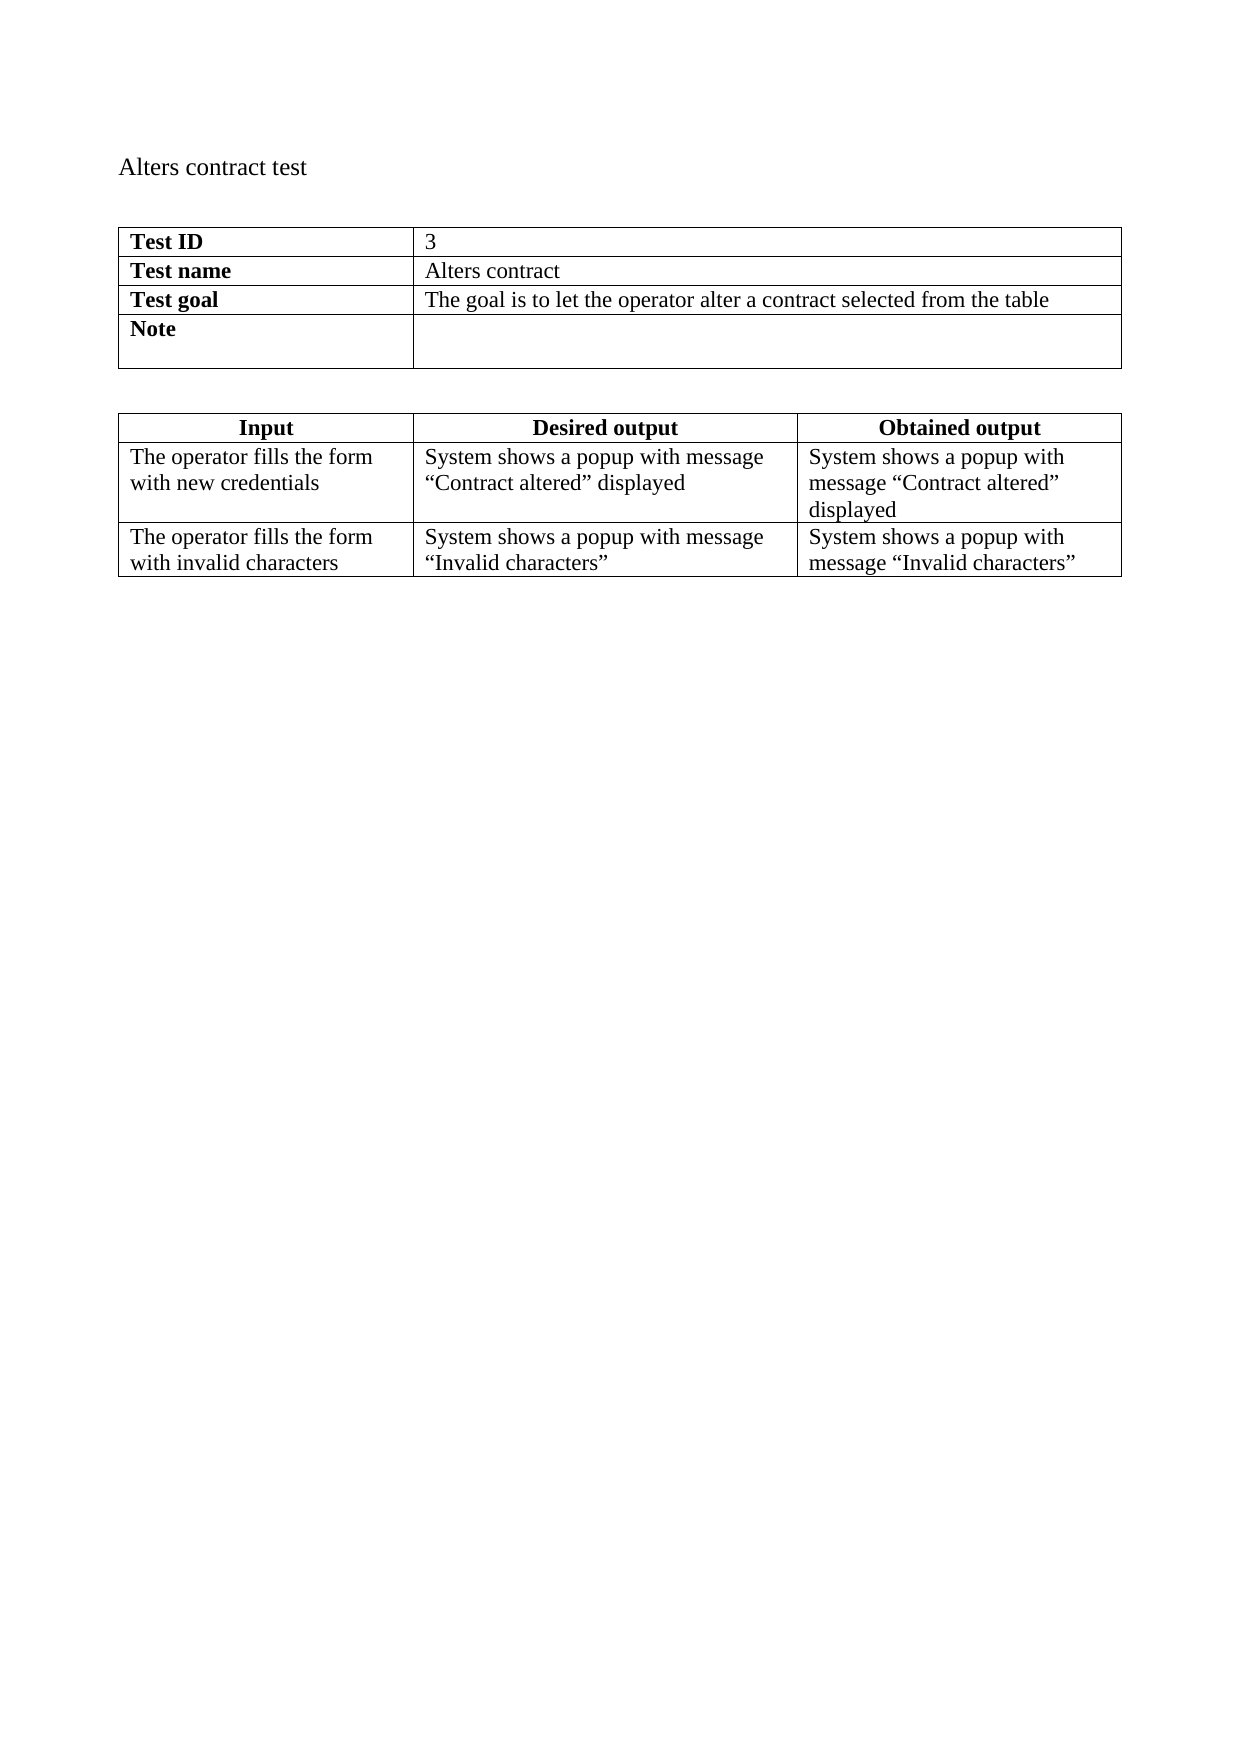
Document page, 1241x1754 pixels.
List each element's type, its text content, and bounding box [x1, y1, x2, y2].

table_cell Test goal [119, 286, 413, 314]
table_header Desired output [414, 414, 797, 442]
table_cell System shows a popup with message “Invalid characters” [414, 523, 797, 576]
table_header Test ID [119, 228, 413, 256]
table_cell The operator fills the form with invalid characters [119, 523, 413, 576]
table_cell The goal is to let the operator alter a contract selected from the table [414, 286, 1121, 314]
table_cell Test name [119, 257, 413, 285]
table_cell The operator fills the form with new credentials [119, 443, 413, 522]
table_cell Note [119, 315, 413, 367]
table_header Input [119, 414, 413, 442]
table_cell Alters contract [414, 257, 1121, 285]
subtitle Alters contract test [118, 152, 1122, 181]
table_header 3 [414, 228, 1121, 256]
table_header Obtained output [798, 414, 1121, 442]
table_cell System shows a popup with message “Contract altered” displayed [414, 443, 797, 522]
table_cell [414, 315, 1121, 367]
table_cell System shows a popup with message “Contract altered” displayed [798, 443, 1121, 522]
table_cell System shows a popup with message “Invalid characters” [798, 523, 1121, 576]
